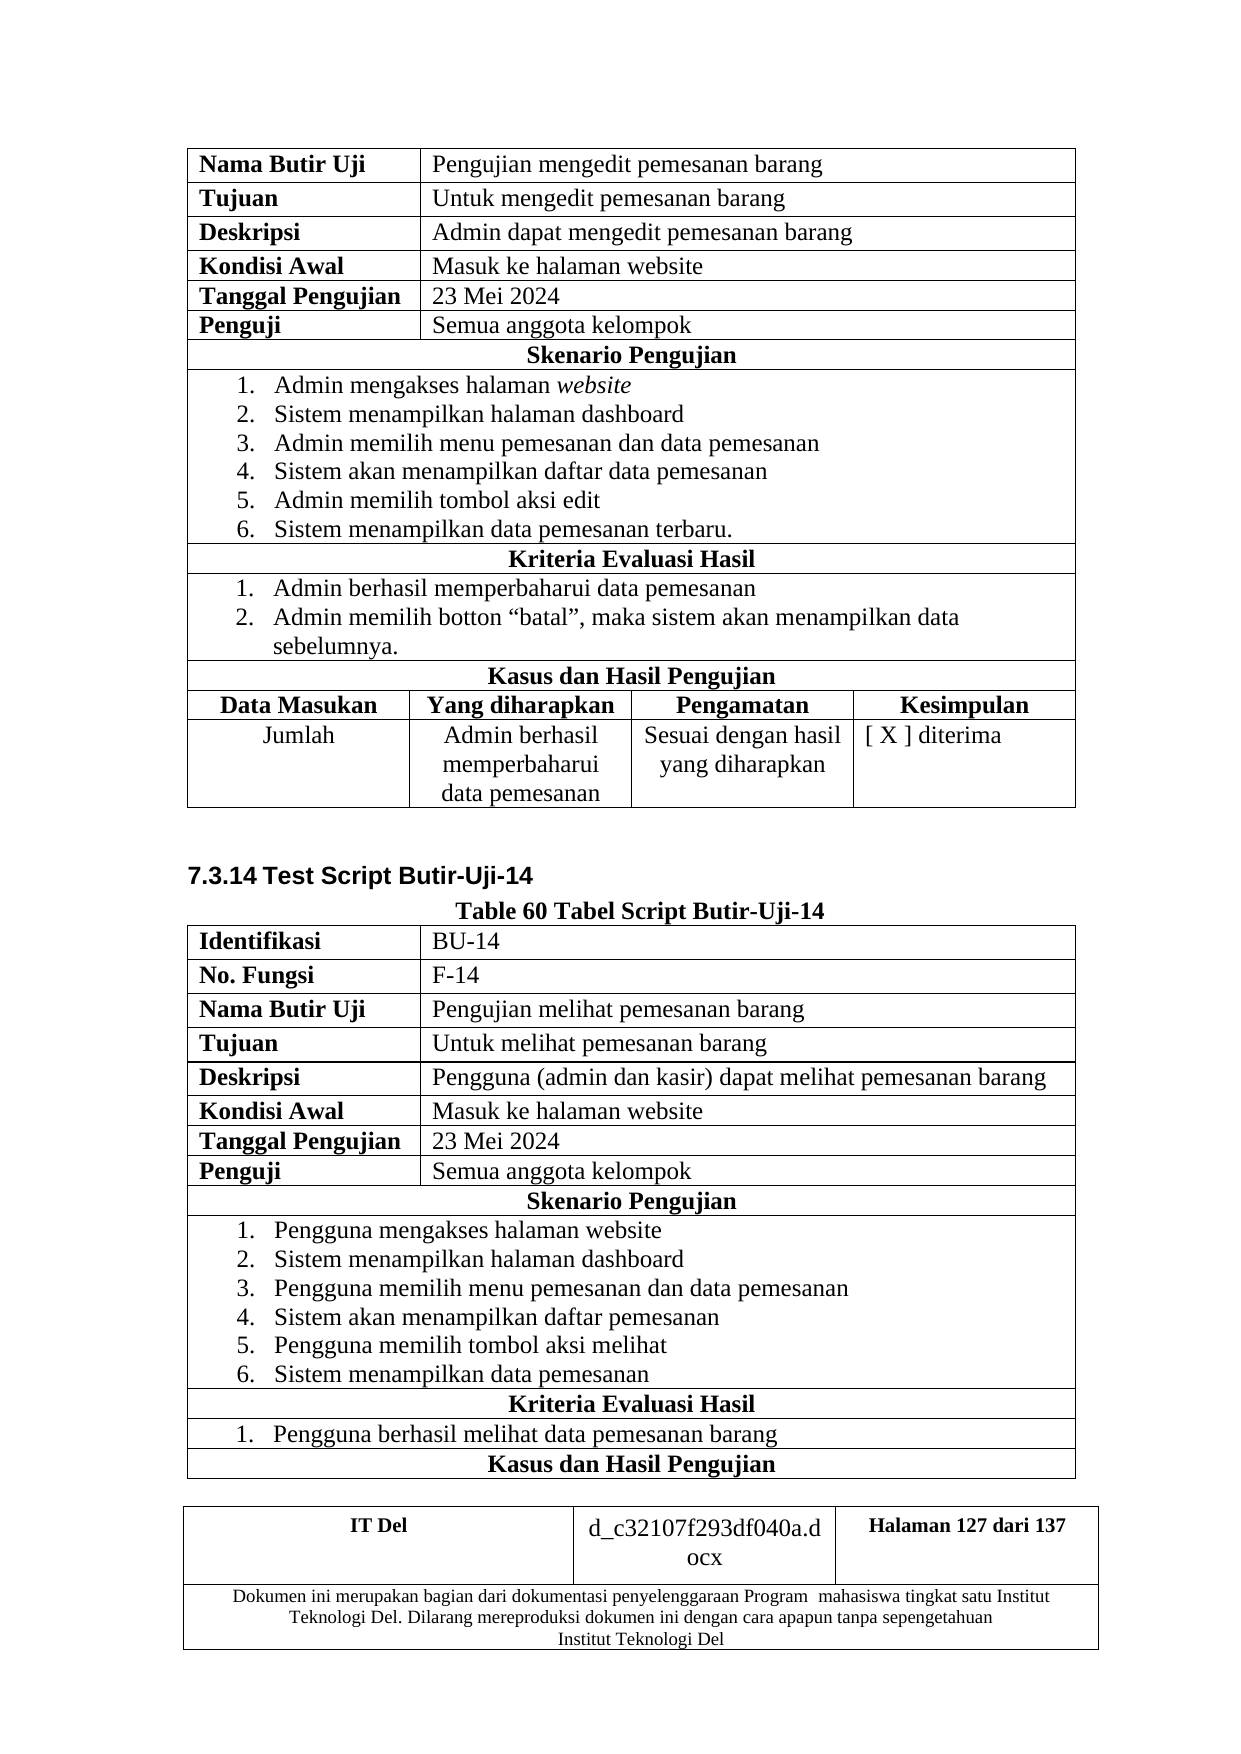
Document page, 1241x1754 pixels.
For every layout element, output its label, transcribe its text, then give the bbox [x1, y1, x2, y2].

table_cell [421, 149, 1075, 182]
text Table 60 Tabel Script Butir-Uji-14 [187, 896, 1092, 925]
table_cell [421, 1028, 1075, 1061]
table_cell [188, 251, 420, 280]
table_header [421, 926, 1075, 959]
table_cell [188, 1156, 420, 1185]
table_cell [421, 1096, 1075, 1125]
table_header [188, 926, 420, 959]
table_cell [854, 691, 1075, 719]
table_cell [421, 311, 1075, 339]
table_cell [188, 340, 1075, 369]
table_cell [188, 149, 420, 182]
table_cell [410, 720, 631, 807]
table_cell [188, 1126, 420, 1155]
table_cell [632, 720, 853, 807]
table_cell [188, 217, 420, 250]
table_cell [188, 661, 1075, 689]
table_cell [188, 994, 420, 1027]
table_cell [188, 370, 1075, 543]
subtitle Test Script Butir-Uji-14 [187, 861, 1092, 890]
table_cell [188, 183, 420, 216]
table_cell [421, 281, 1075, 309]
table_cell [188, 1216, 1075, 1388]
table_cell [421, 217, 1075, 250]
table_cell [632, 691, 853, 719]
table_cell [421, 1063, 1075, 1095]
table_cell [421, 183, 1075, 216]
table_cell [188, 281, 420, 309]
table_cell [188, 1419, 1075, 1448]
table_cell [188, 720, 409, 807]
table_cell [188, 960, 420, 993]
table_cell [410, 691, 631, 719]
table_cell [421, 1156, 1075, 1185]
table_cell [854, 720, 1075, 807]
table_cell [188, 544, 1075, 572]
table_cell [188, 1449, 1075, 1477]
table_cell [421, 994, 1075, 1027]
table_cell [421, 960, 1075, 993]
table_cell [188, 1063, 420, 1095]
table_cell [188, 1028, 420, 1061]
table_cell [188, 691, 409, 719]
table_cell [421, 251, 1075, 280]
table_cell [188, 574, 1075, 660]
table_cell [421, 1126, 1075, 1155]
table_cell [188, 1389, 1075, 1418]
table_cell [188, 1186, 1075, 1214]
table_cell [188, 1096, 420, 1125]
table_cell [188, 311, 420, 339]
